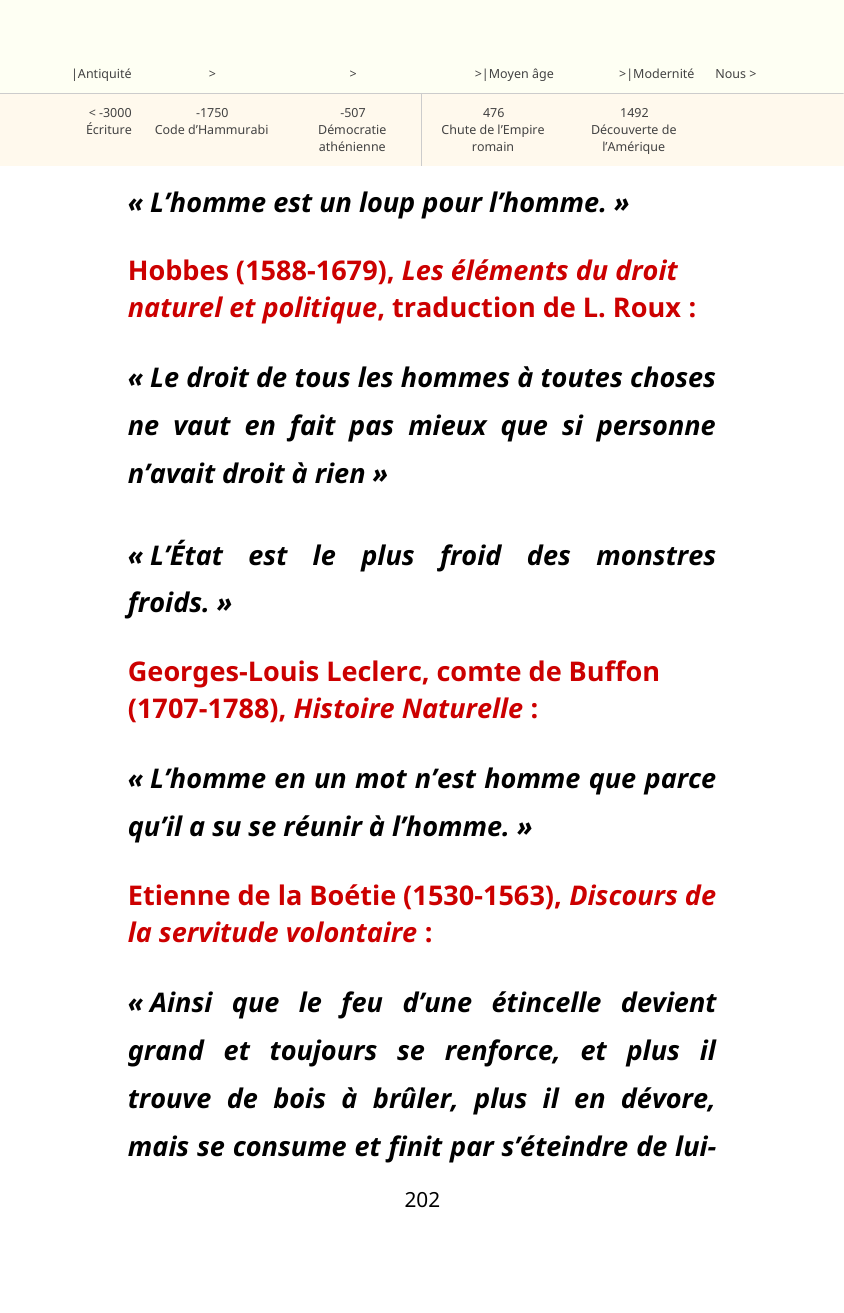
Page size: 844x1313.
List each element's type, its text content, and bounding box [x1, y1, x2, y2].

subtitle « L’homme en un mot n’est homme que parce qu’il a su se réunir à l’homme. » [128, 760, 717, 844]
subtitle Hobbes (1588-1679), Les éléments du droit naturel et politique, traduction de L. Roux : [128, 252, 717, 326]
subtitle « L’homme est un loup pour l’homme. » [128, 183, 717, 220]
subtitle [128, 983, 717, 1164]
subtitle Georges-Louis Leclerc, comte de Buffon (1707-1788), Histoire Naturelle : [128, 653, 717, 726]
subtitle Etienne de la Boétie (1530-1563), Discours de la servitude volontaire : [128, 876, 717, 950]
subtitle « L’État est le plus froid des monstres froids. » [128, 536, 717, 621]
subtitle « Le droit de tous les hommes à toutes choses ne vaut en fait pas mieux que si personne n’avait droit à rien » [128, 359, 717, 492]
